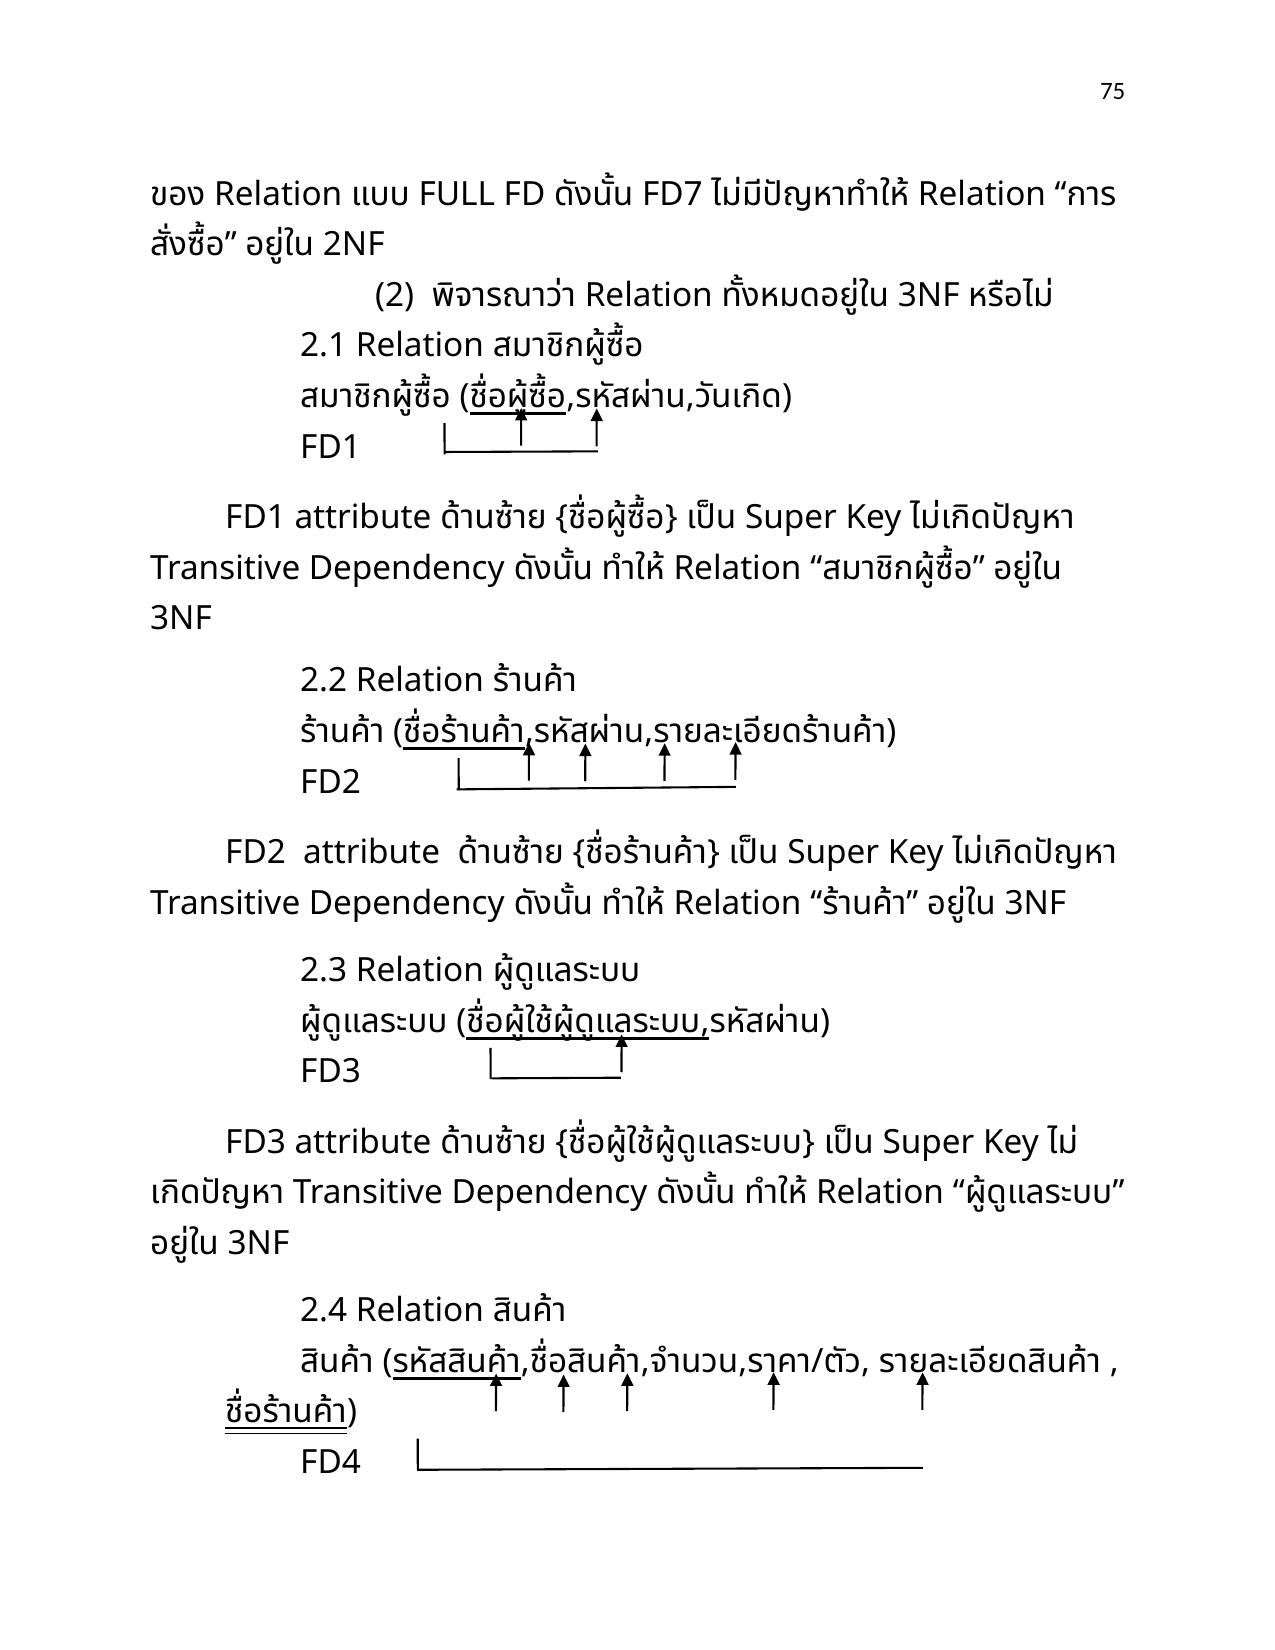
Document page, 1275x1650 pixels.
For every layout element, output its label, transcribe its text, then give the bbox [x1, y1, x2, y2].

text FD2 [225, 757, 1125, 803]
text สินค้า (รหัสสินค้า,ชื่อสินค้า,จำนวน,ราคา/ตัว, รายละเอียดสินค้า , ชื่อร้านค้า) [225, 1337, 1125, 1438]
text FD4 [225, 1438, 1125, 1483]
text FD1 [225, 422, 1125, 468]
text สมาชิกผู้ซื้อ (ชื่อผู้ซื้อ,รหัสผ่าน,วันเกิด) [225, 372, 1125, 422]
text FD1 attribute ด้านซ้าย {ชื่อผู้ซื้อ} เป็น Super Key ไม่เกิดปัญหา Transitive Dependency ดังนั้น ทำให้ Relation “สมาชิกผู้ซื้อ” อยู่ใน 3NF [150, 493, 1125, 639]
text 2.2 Relation ร้านค้า [225, 656, 1125, 707]
text 2.1 Relation สมาชิกผู้ซื้อ [225, 321, 1125, 372]
text ผู้ดูแลระบบ (ชื่อผู้ใช้ผู้ดูแลระบบ,รหัสผ่าน) [225, 996, 1125, 1047]
text FD3 [225, 1047, 1125, 1092]
text ร้านค้า (ชื่อร้านค้า,รหัสผ่าน,รายละเอียดร้านค้า) [225, 707, 1125, 757]
text FD3 attribute ด้านซ้าย {ชื่อผู้ใช้ผู้ดูแลระบบ} เป็น Super Key ไม่เกิดปัญหา Transitive Dependency ดังนั้น ทำให้ Relation “ผู้ดูแลระบบ” อยู่ใน 3NF [150, 1117, 1125, 1269]
text 2.4 Relation สินค้า [225, 1286, 1125, 1337]
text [150, 169, 1125, 271]
text (2) พิจารณาว่า Relation ทั้งหมดอยู่ใน 3NF หรือไม่ [300, 271, 1125, 321]
text FD2 attribute ด้านซ้าย {ชื่อร้านค้า} เป็น Super Key ไม่เกิดปัญหา Transitive Dependency ดังนั้น ทำให้ Relation “ร้านค้า” อยู่ใน 3NF [150, 828, 1125, 929]
text 2.3 Relation ผู้ดูแลระบบ [225, 946, 1125, 996]
